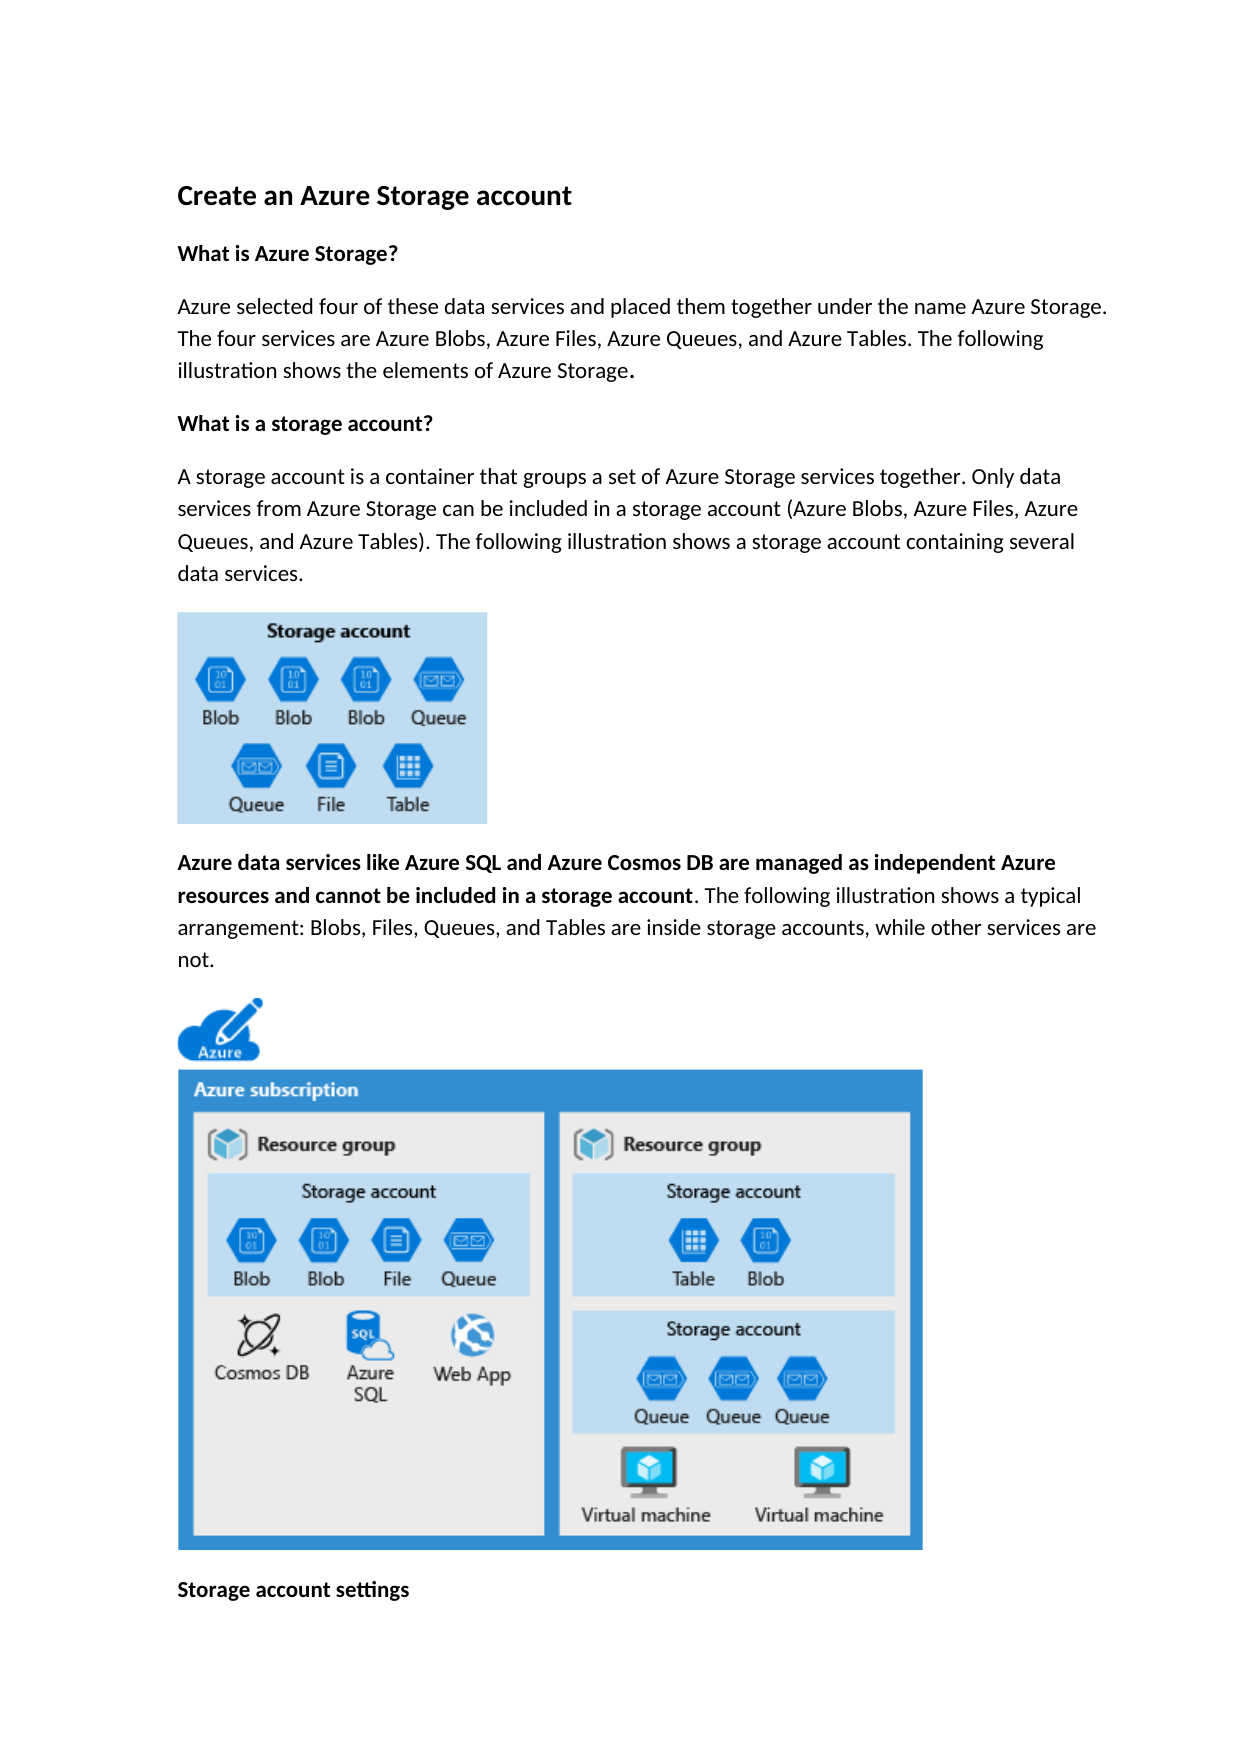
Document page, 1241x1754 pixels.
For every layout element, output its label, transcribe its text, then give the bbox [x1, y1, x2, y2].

text Azure data services like Azure SQL and Azure Cosmos DB are managed as independent Azure resources and cannot be included in a storage account. The following illustration shows a typical arrangement: Blobs, Files, Queues, and Tables are inside storage accounts, while other services are not. [177, 848, 1122, 973]
picture [177, 998, 923, 1550]
text What is a storage account? [177, 409, 1122, 437]
text What is Azure Storage? [177, 239, 1122, 267]
picture [177, 612, 488, 824]
text Create an Azure Storage account [177, 177, 1122, 213]
text Storage account settings [177, 1575, 1122, 1603]
text A storage account is a container that groups a set of Azure Storage services together. Only data services from Azure Storage can be included in a storage account (Azure Blobs, Azure Files, Azure Queues, and Azure Tables). The following illustration shows a storage account containing several data services. [177, 462, 1122, 587]
text Azure selected four of these data services and placed them together under the name Azure Storage. The four services are Azure Blobs, Azure Files, Azure Queues, and Azure Tables. The following illustration shows the elements of Azure Storage. [177, 292, 1122, 384]
